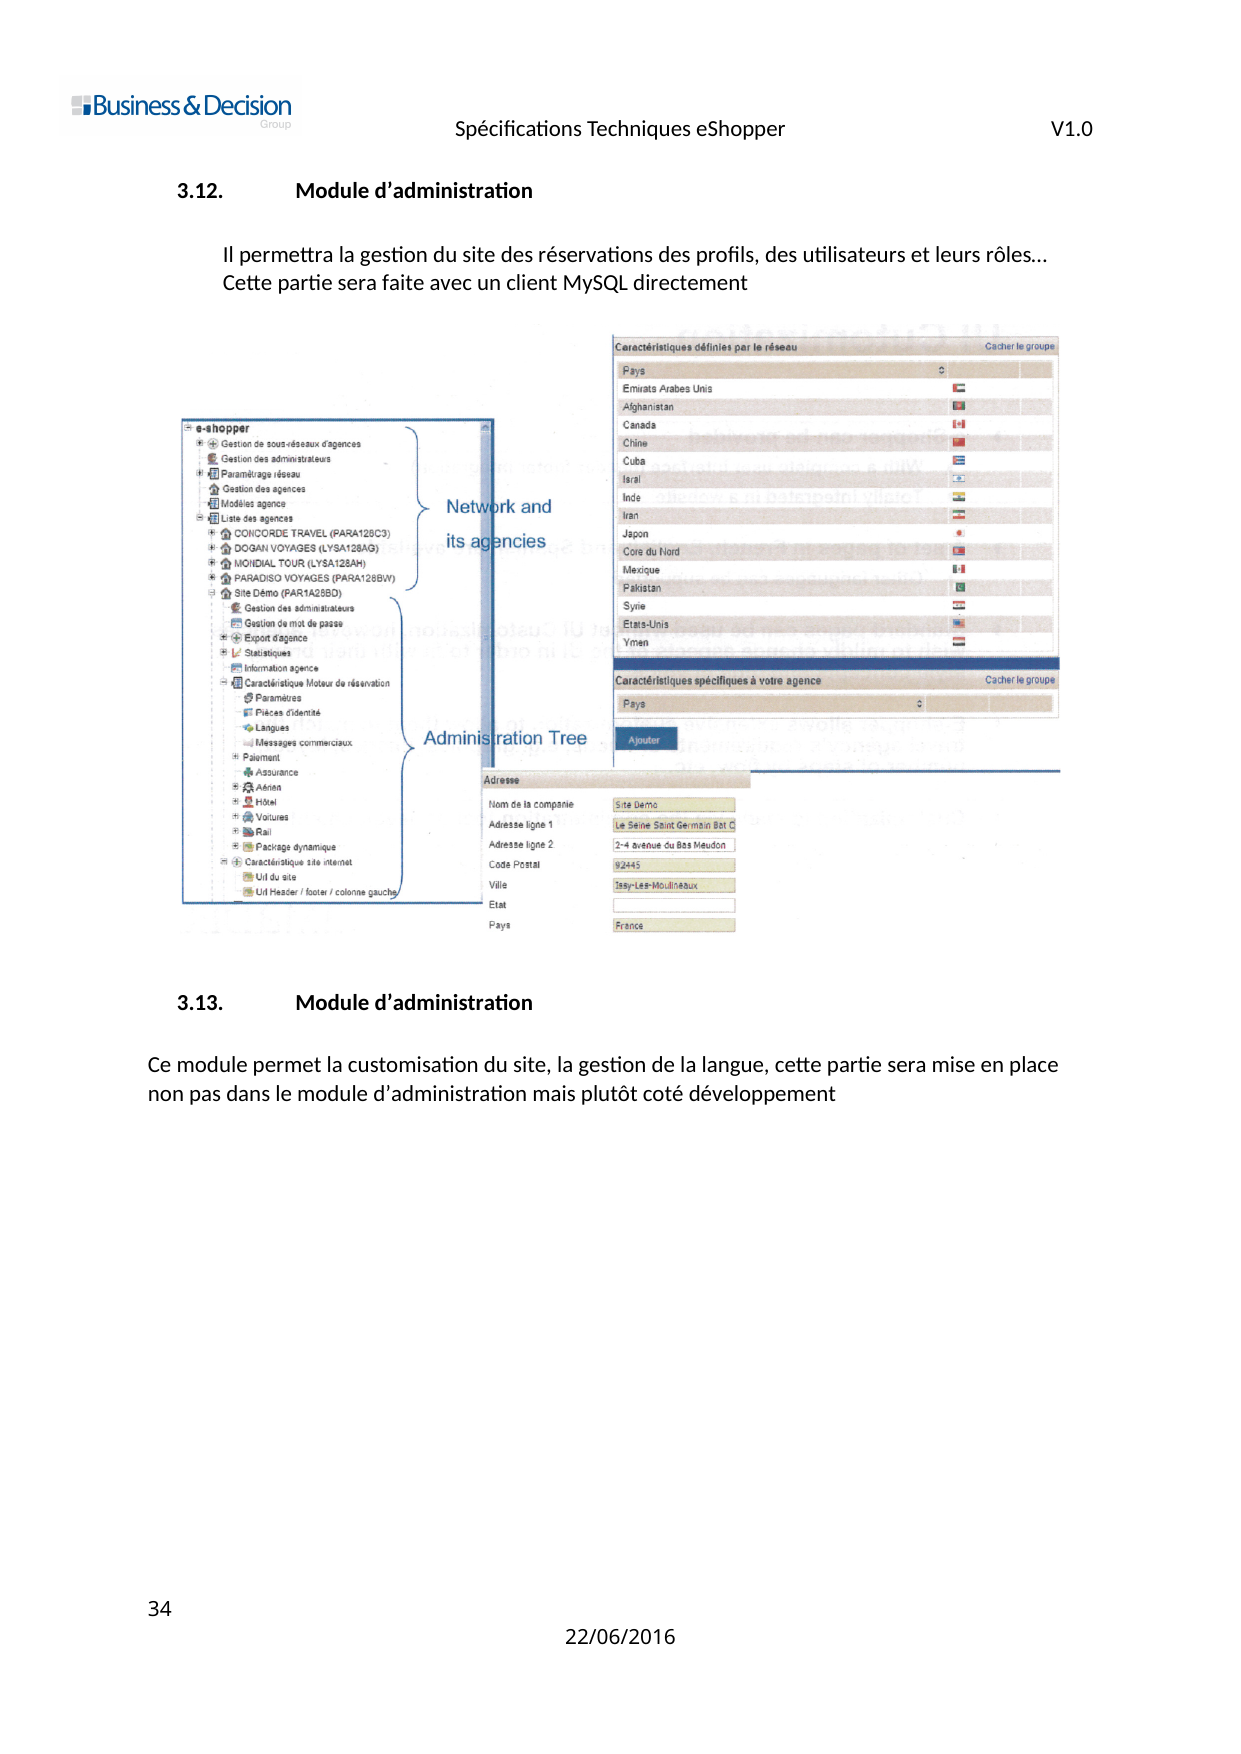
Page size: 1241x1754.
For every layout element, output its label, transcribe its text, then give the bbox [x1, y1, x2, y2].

picture [59, 75, 303, 136]
list Il permettra la gestion du site des réservations des profils, des utilisateurs et leurs rôles… [223, 241, 1092, 268]
picture [180, 324, 1061, 936]
text Ce module permet la customisation du site, la gestion de la langue, cette partie sera mise en place non pas dans le module d’administration mais plutôt coté développement [148, 1051, 1092, 1107]
list Cette partie sera faite avec un client MySQL directement [223, 268, 1092, 297]
subtitle Module d’administration [177, 176, 1092, 204]
subtitle Module d’administration [177, 988, 1092, 1016]
